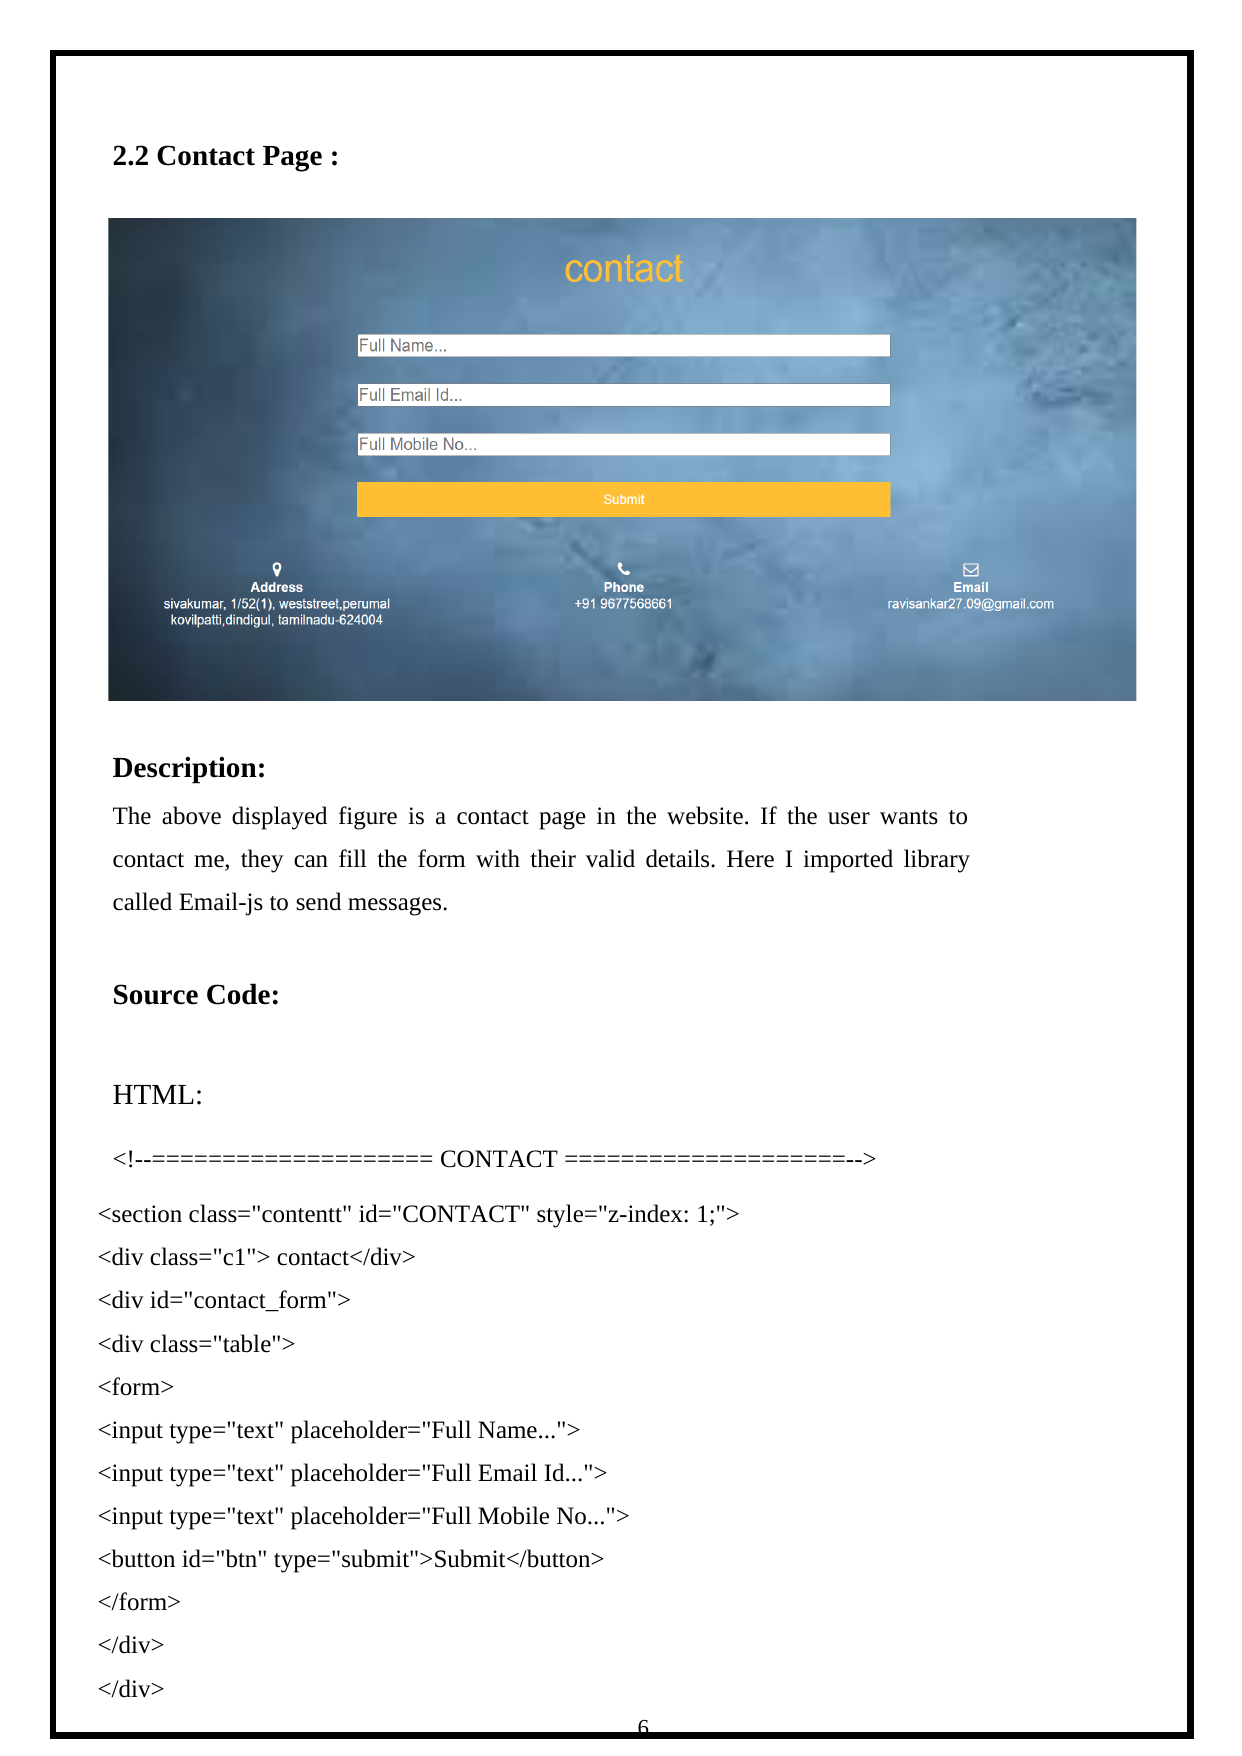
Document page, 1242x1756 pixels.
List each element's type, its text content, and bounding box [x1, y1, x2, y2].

subtitle Contact Page : [112, 138, 1187, 172]
text <input type="text" placeholder="Full Name..."> [97, 1415, 1187, 1444]
text <div class="c1"> contact</div> [97, 1242, 1187, 1271]
text The above displayed figure is a contact page in the website. If the user wants to contact me, they can fill the form with their valid details. Here I imported library called Email-js to send messages. [112, 801, 971, 916]
text <!--==================== CONTACT ====================--> [112, 1144, 1187, 1173]
text <div class="table"> [97, 1329, 1187, 1357]
subtitle HTML: [112, 1077, 1187, 1111]
text </div> [97, 1674, 1187, 1702]
text Description: [112, 750, 1187, 784]
text <section class="contentt" id="CONTACT" style="z-index: 1;"> [97, 1199, 1187, 1228]
subtitle Source Code: [112, 977, 1187, 1011]
text <div id="contact_form"> [97, 1286, 1187, 1314]
text </form> [97, 1587, 1187, 1616]
text <form> [97, 1372, 1187, 1401]
text </div> [97, 1631, 1187, 1659]
text <input type="text" placeholder="Full Email Id..."> [97, 1458, 1187, 1487]
text <input type="text" placeholder="Full Mobile No..."> [97, 1501, 1187, 1530]
text <button id="btn" type="submit">Submit</button> [97, 1544, 1187, 1573]
picture [108, 218, 1137, 701]
